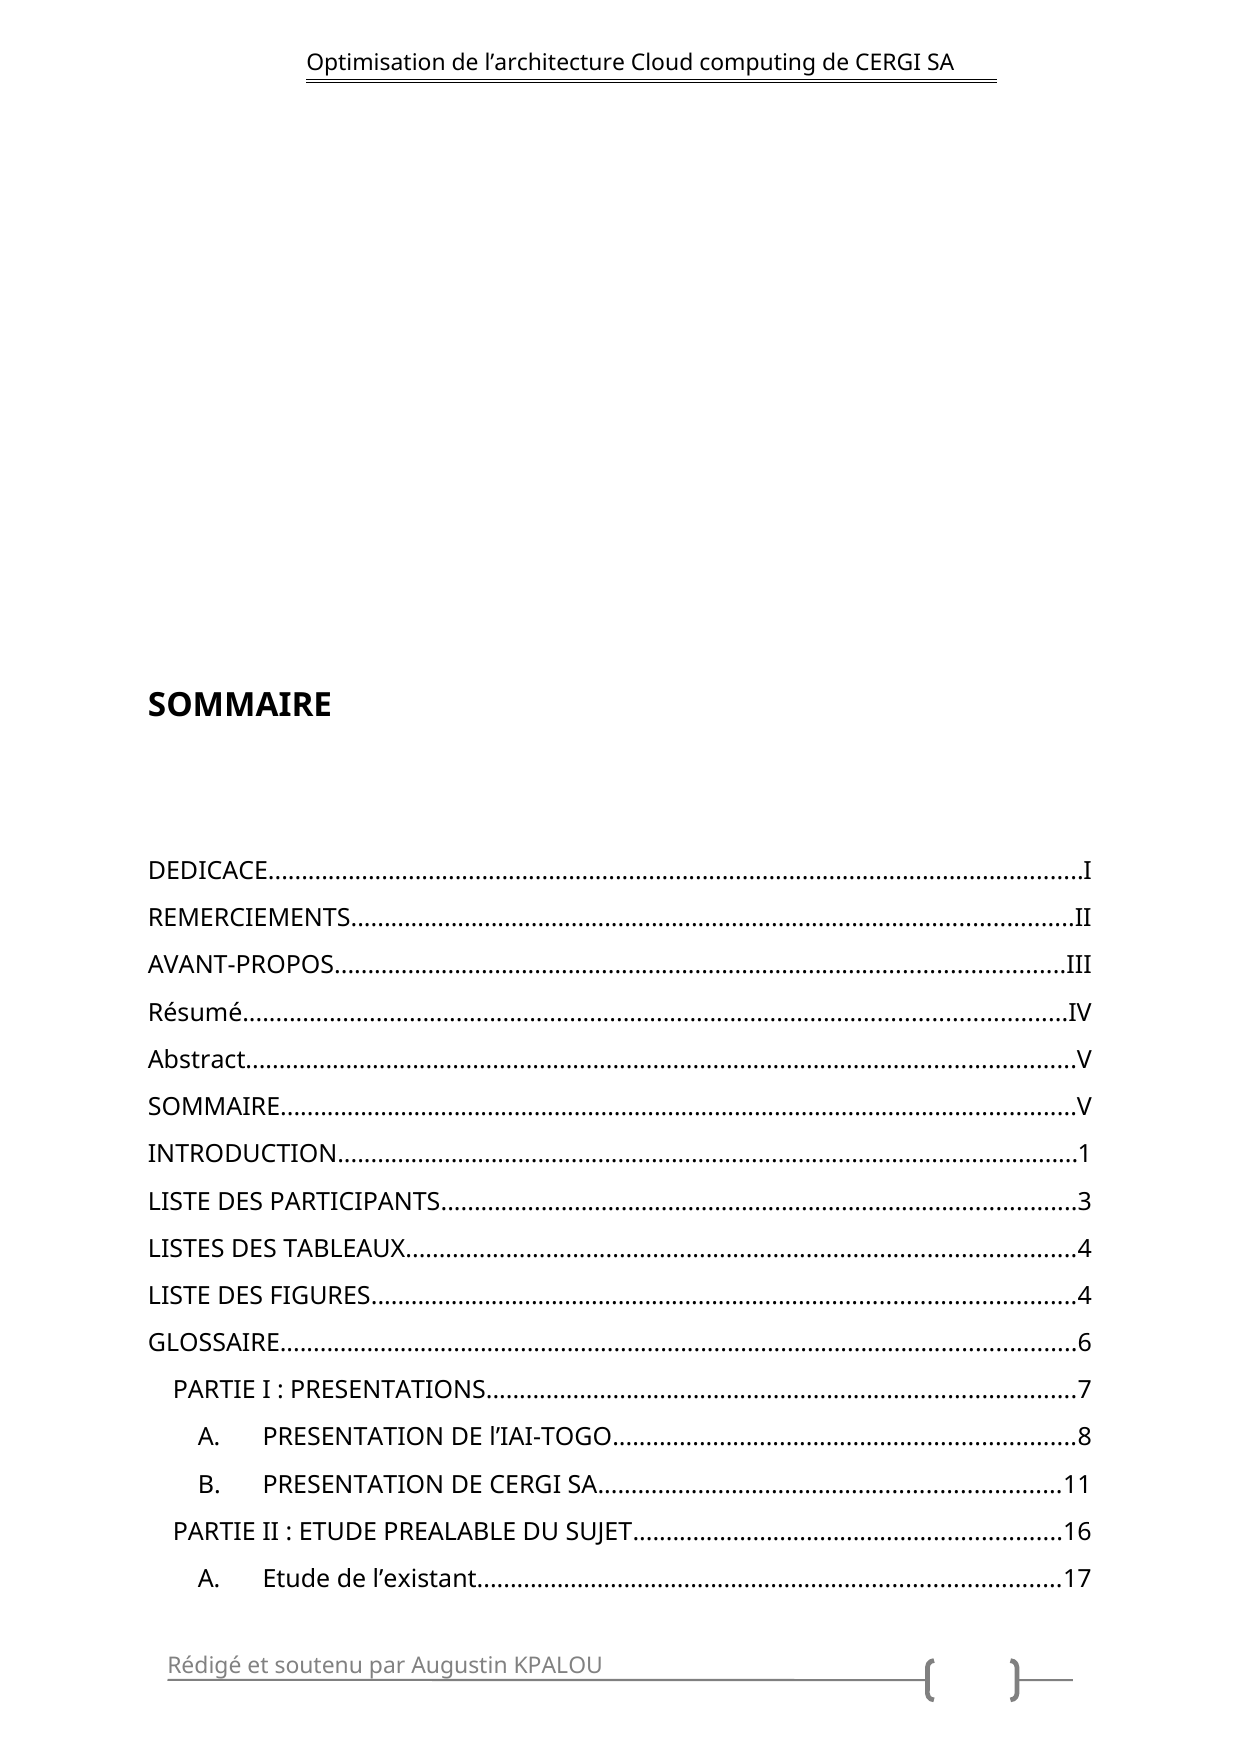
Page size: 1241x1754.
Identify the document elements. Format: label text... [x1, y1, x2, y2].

subtitle SOMMAIRE [148, 681, 1093, 726]
